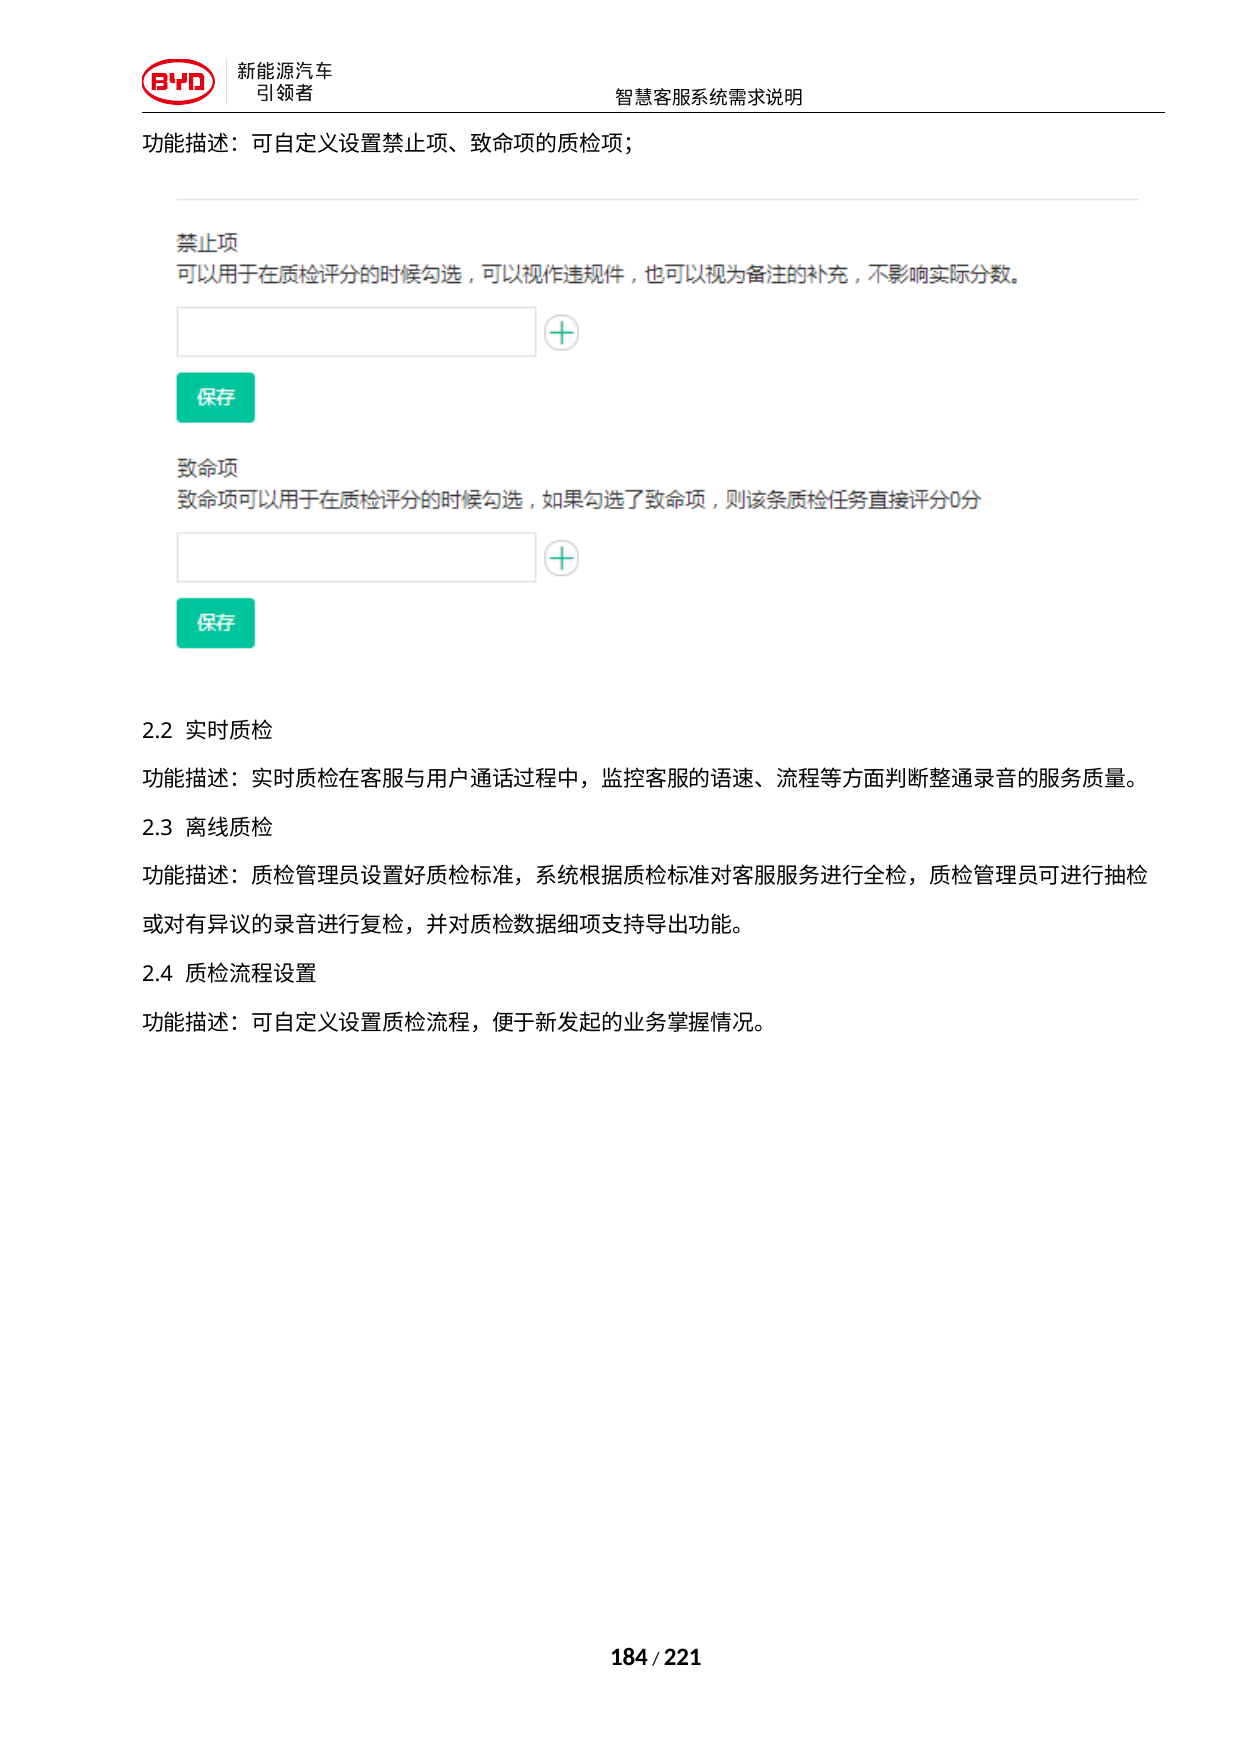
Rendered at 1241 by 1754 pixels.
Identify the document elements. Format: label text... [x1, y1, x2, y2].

list 功能描述：质检管理员设置好质检标准，系统根据质检标准对客服服务进行全检，质检管理员可进行抽检或对有异议的录音进行复检，并对质检数据细项支持导出功能。 [142, 858, 1165, 939]
list 离线质检 [142, 809, 1165, 842]
picture [141, 174, 1139, 697]
text 功能描述：实时质检在客服与用户通话过程中，监控客服的语速、流程等方面判断整通录音的服务质量。 [142, 761, 1165, 793]
text 功能描述：可自定义设置质检流程，便于新发起的业务掌握情况。 [142, 1004, 1165, 1037]
text 功能描述：可自定义设置禁止项、致命项的质检项； [142, 125, 1165, 158]
picture [141, 59, 332, 105]
list 质检流程设置 [142, 955, 1165, 988]
list 实时质检 [142, 712, 1165, 745]
